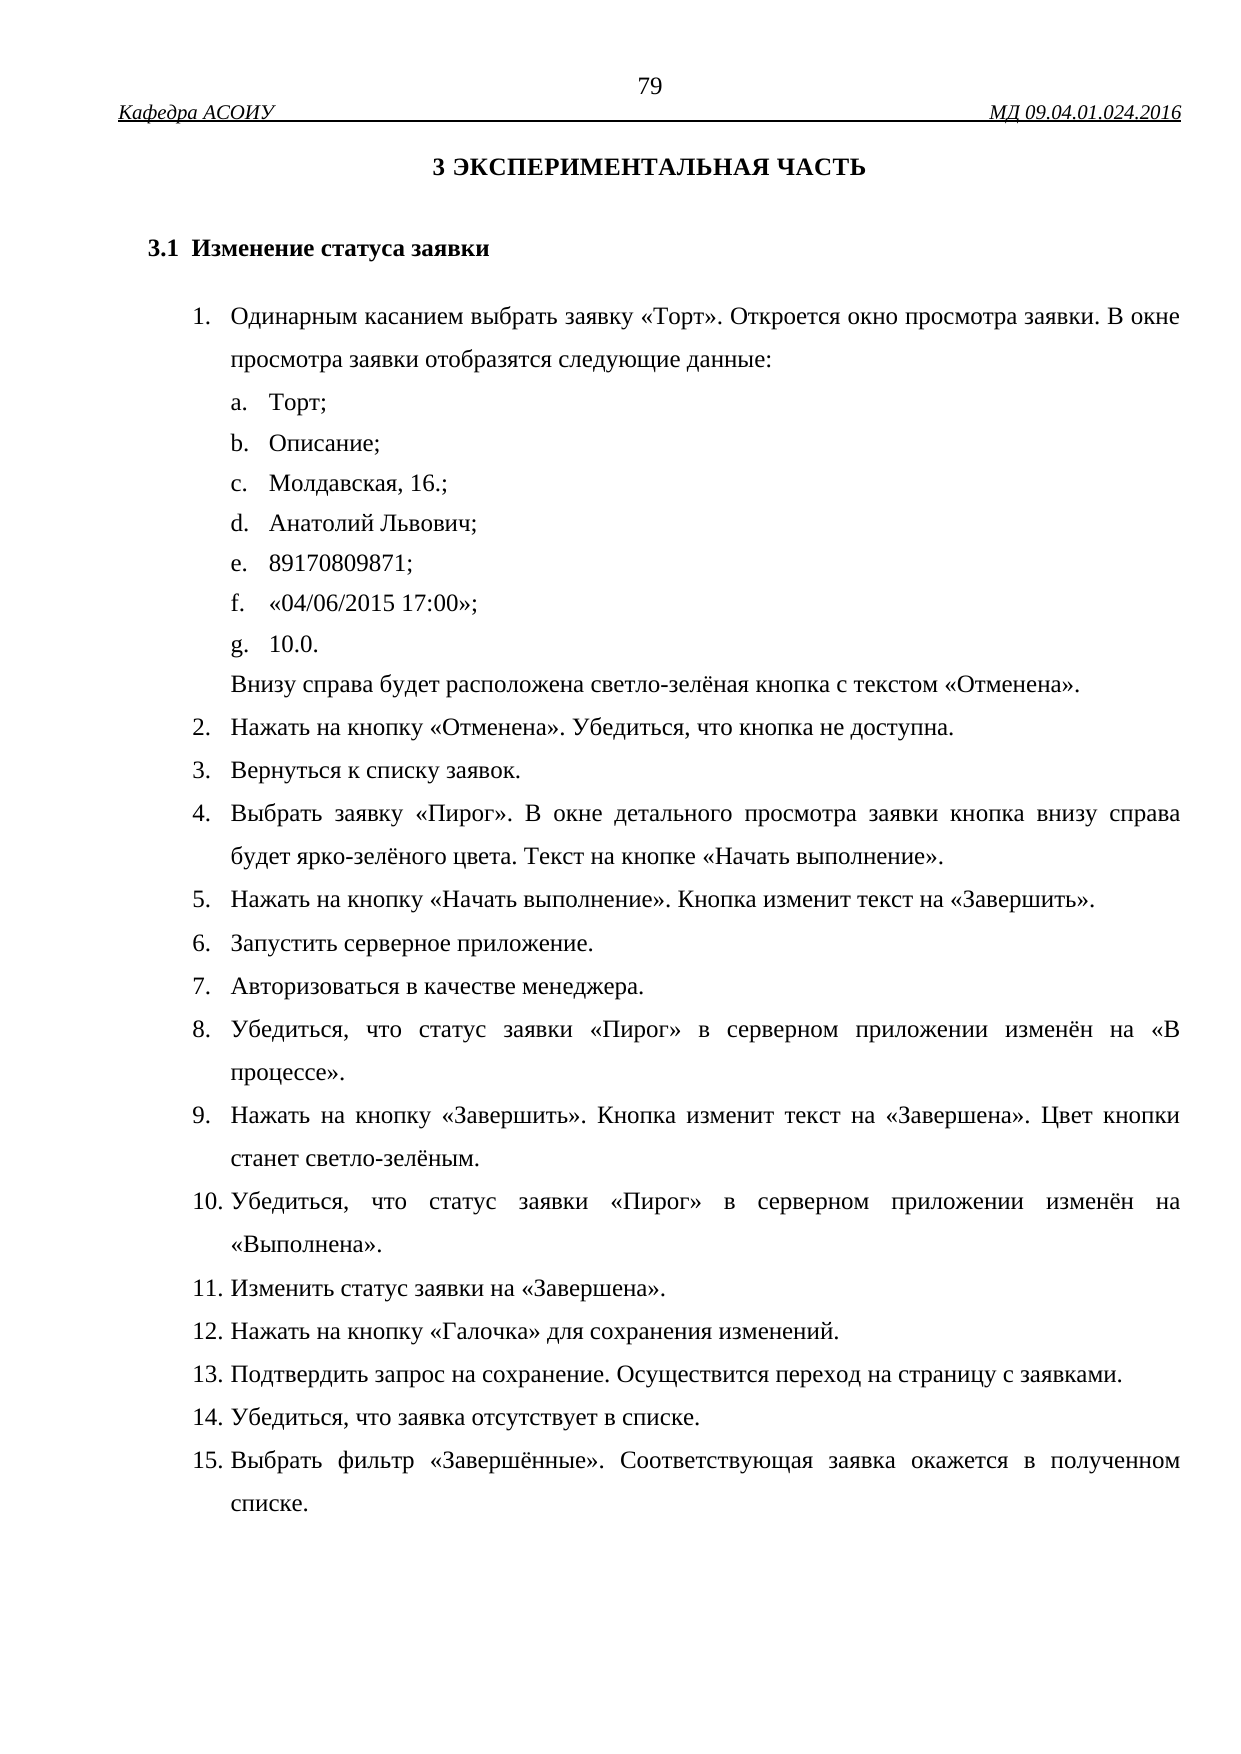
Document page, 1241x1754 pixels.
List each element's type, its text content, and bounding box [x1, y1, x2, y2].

list Анатолий Львович; [230, 508, 1181, 537]
list Нажать на кнопку «Начать выполнение». Кнопка изменит текст на «Завершить». [192, 884, 1181, 913]
list Одинарным касанием выбрать заявку «Торт». Откроется окно просмотра заявки. В окне просмотра заявки отобразятся следующие данные: [192, 301, 1181, 373]
list Изменить статус заявки на «Завершена». [192, 1273, 1181, 1301]
subtitle 3 Экспериментальная часть [118, 152, 1181, 181]
list Подтвердить запрос на сохранение. Осуществится переход на страницу с заявками. [192, 1359, 1181, 1388]
list Выбрать фильтр «Завершённые». Соответствующая заявка окажется в полученном списке. [192, 1445, 1181, 1517]
list Запустить серверное приложение. [192, 928, 1181, 956]
text 3.1 Изменение статуса заявки [148, 233, 1181, 262]
list Авторизоваться в качестве менеджера. [192, 971, 1181, 999]
list Убедиться, что статус заявки «Пирог» в серверном приложении изменён на «В процессе». [192, 1014, 1181, 1086]
list Нажать на кнопку «Завершить». Кнопка изменит текст на «Завершена». Цвет кнопки станет светло-зелёным. [192, 1100, 1181, 1172]
text Внизу справа будет расположена светло-зелёная кнопка с текстом «Отменена». [230, 669, 1181, 698]
list Убедиться, что заявка отсутствует в списке. [192, 1402, 1181, 1431]
list Торт; [230, 387, 1181, 416]
list Описание; [230, 428, 1181, 456]
list Вернуться к списку заявок. [192, 755, 1181, 784]
list Выбрать заявку «Пирог». В окне детального просмотра заявки кнопка внизу справа будет ярко-зелёного цвета. Текст на кнопке «Начать выполнение». [192, 798, 1181, 870]
list «04/06/2015 17:00»; [230, 588, 1181, 617]
list Нажать на кнопку «Галочка» для сохранения изменений. [192, 1316, 1181, 1344]
list Нажать на кнопку «Отменена». Убедиться, что кнопка не доступна. [192, 712, 1181, 741]
list Молдавская, 16.; [230, 468, 1181, 497]
list 89170809871; [230, 548, 1181, 577]
list Убедиться, что статус заявки «Пирог» в серверном приложении изменён на «Выполнена». [192, 1186, 1181, 1258]
list 10.0. [230, 629, 1181, 657]
